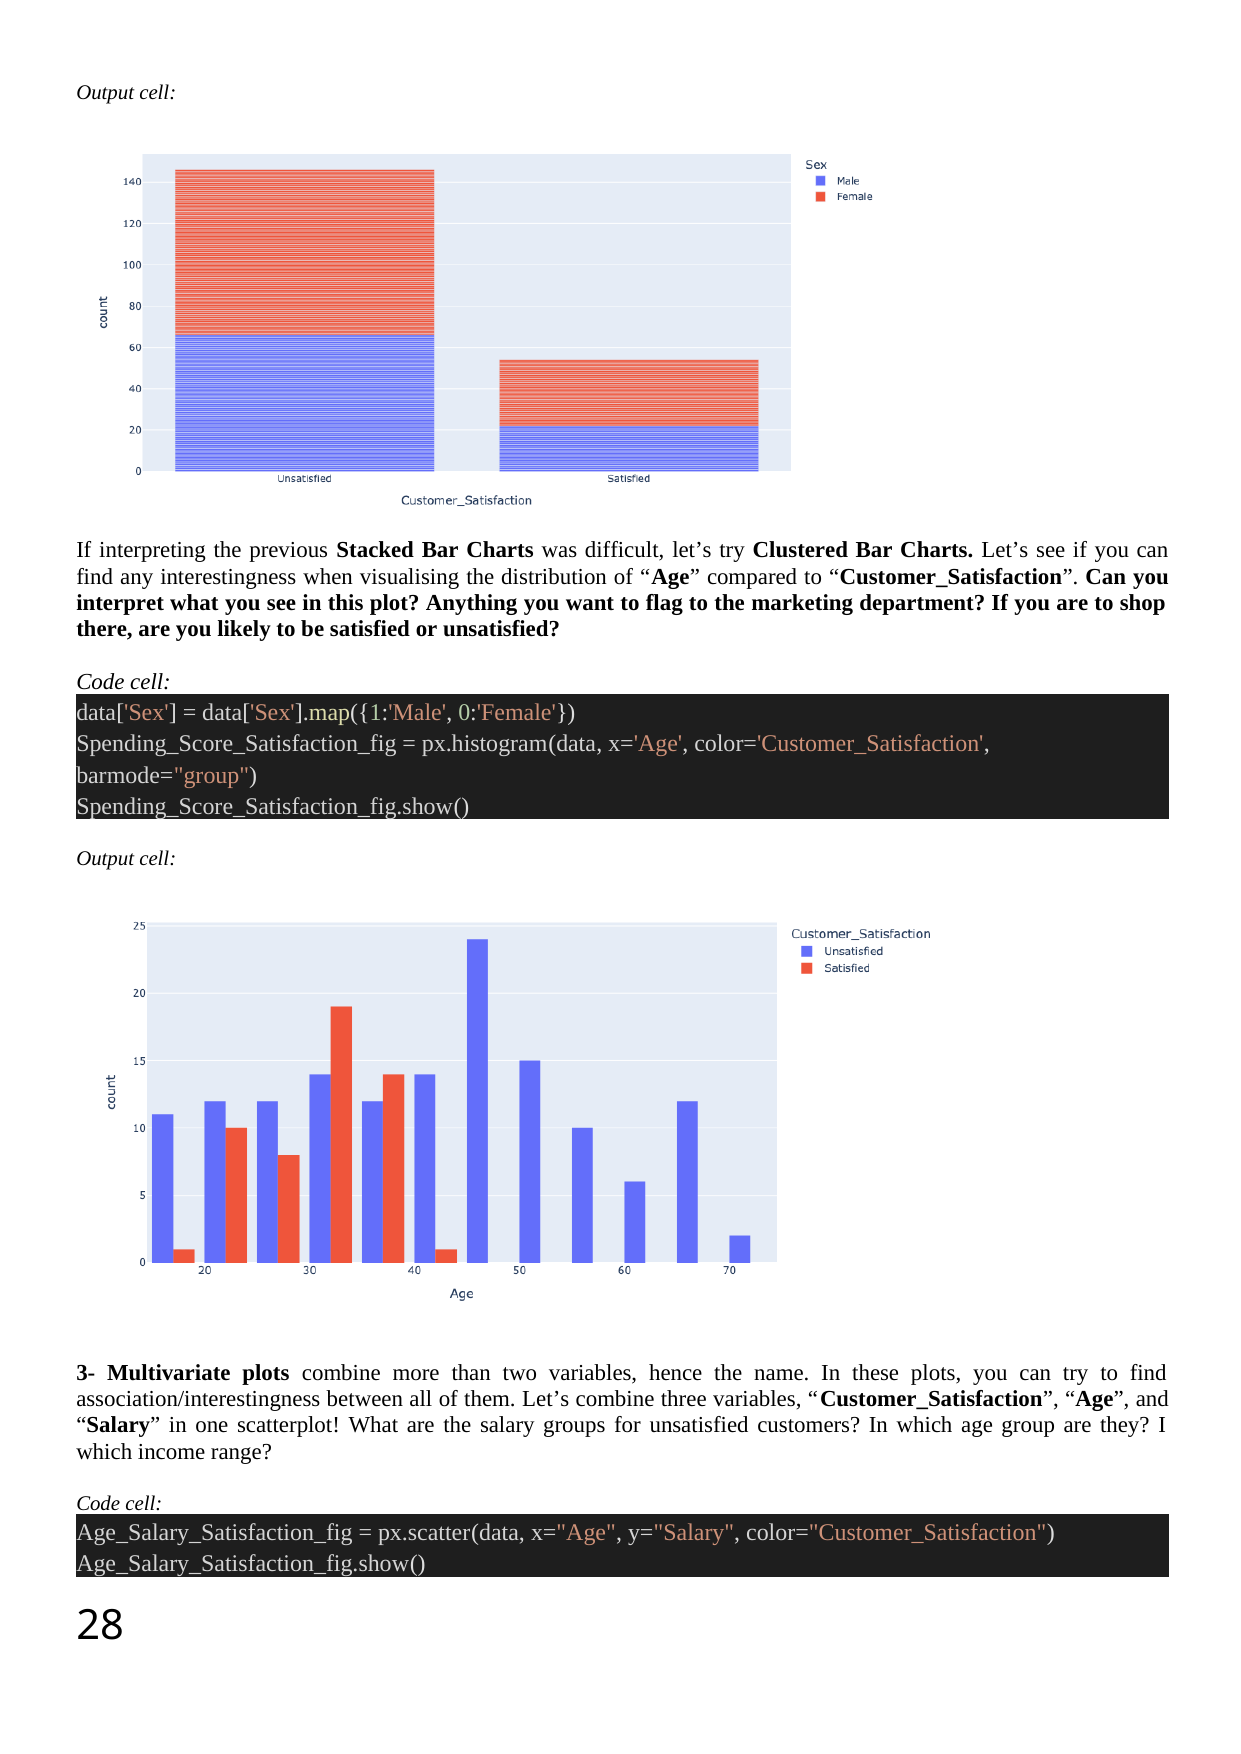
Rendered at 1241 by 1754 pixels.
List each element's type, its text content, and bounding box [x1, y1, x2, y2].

text Code cell: [76, 1490, 1169, 1514]
text Age_Salary_Satisfaction_fig.show() [76, 1546, 1169, 1577]
text Output cell: [76, 80, 1169, 104]
text Output cell: [76, 846, 1169, 870]
text If interpreting the previous Stacked Bar Charts was difficult, let’s try Clustered Bar Charts. Let’s see if you can find any interestingness when visualising the distribution of “Age” compared to “Customer_Satisfaction”. Can you interpret what you see in this plot? Anything you want to flag to the marketing department? If you are to shop there, are you likely to be satisfied or unsatisfied? [76, 536, 1169, 642]
text Age_Salary_Satisfaction_fig = px.scatter(data, x="Age", y="Salary", color="Customer_Satisfaction") [76, 1514, 1169, 1546]
text data['Sex'] = data['Sex'].map({1:'Male', 0:'Female'}) [76, 694, 1169, 726]
picture [76, 870, 943, 1333]
text Spending_Score_Satisfaction_fig = px.histogram(data, x='Age', color='Customer_Satisfaction', barmode="group") [76, 726, 1169, 788]
picture [76, 104, 887, 537]
text Spending_Score_Satisfaction_fig.show() [76, 788, 1169, 819]
text Code cell: [76, 668, 1169, 694]
text 3- Multivariate plots combine more than two variables, hence the name. In these plots, you can try to find association/interestingness between all of them. Let’s combine three variables, “Customer_Satisfaction”, “Age”, and “Salary” in one scatterplot! What are the salary groups for unsatisfied customers? In which age group are they? I which income range? [76, 1359, 1169, 1464]
